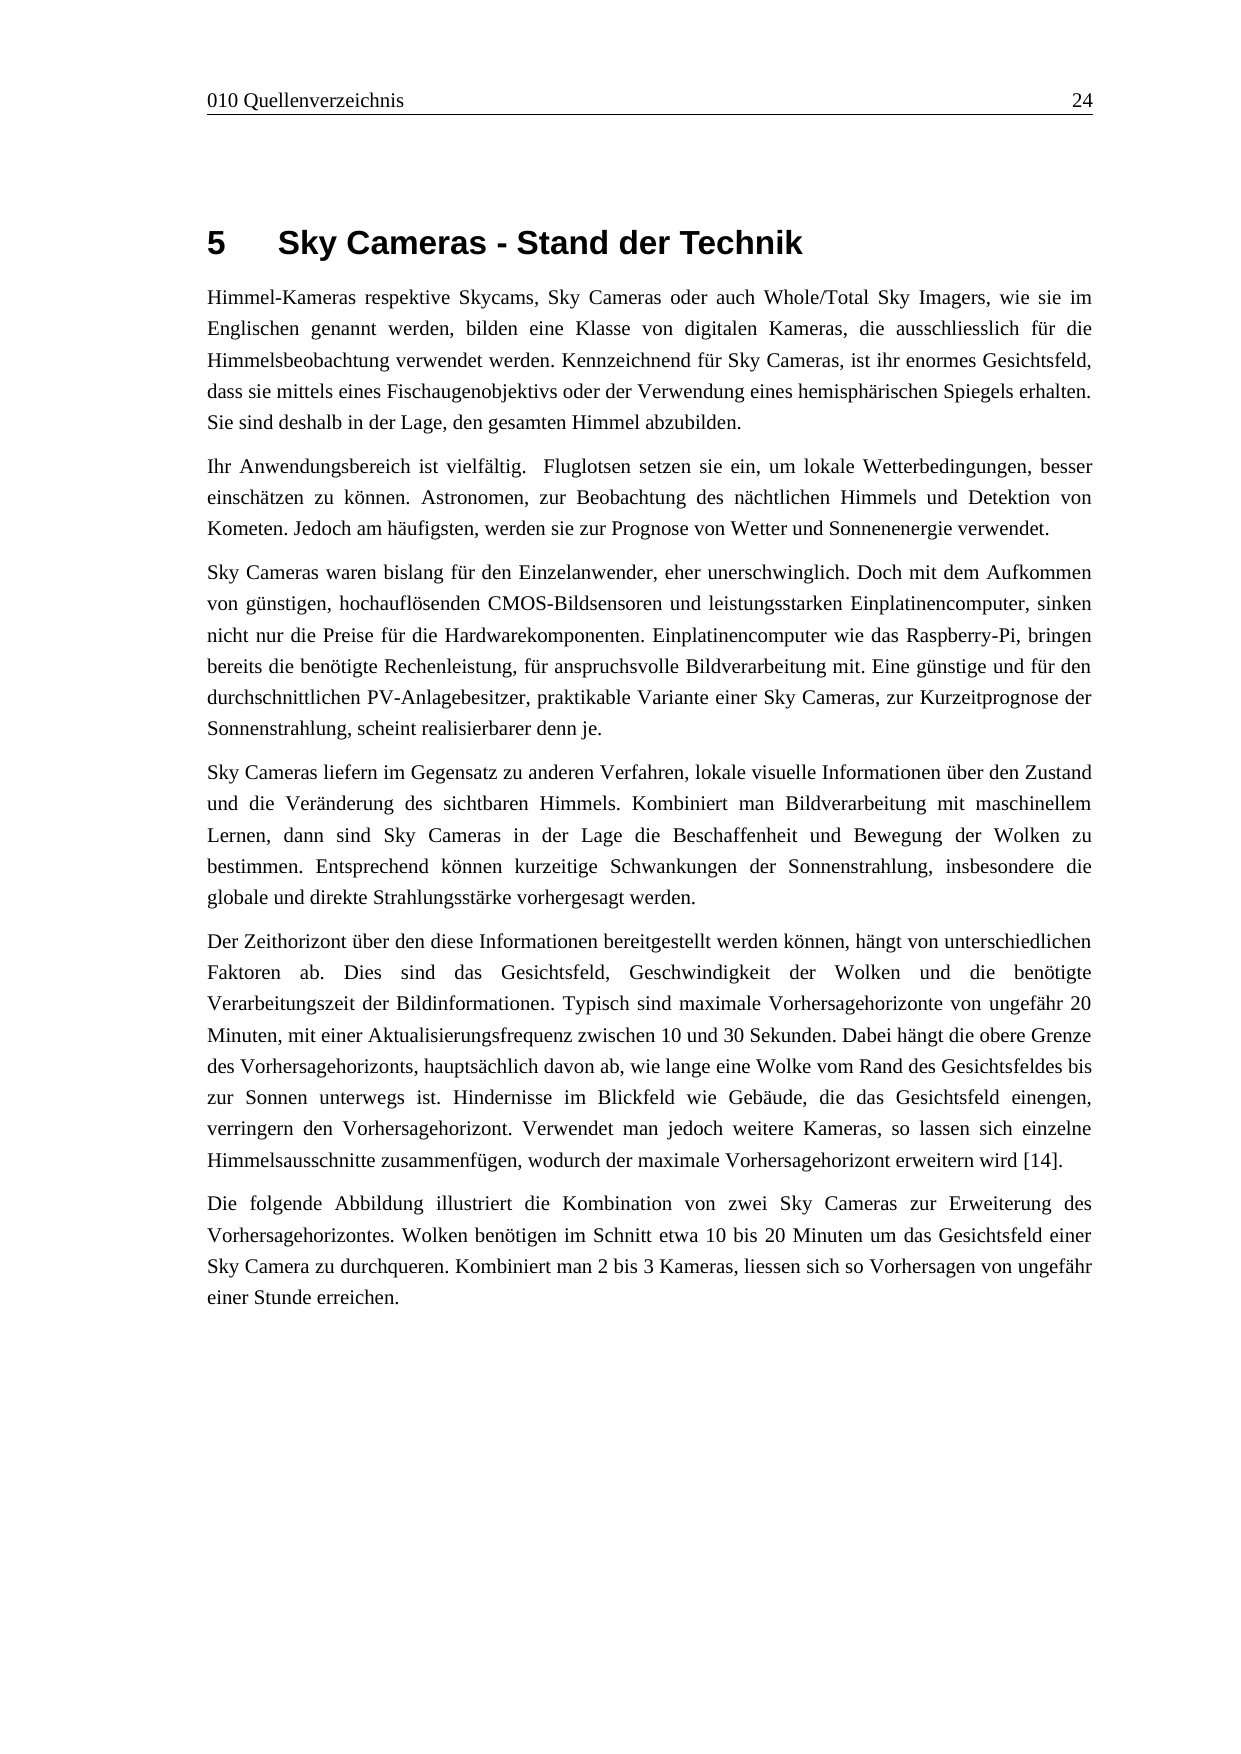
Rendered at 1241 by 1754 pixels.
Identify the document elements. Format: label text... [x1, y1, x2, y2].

text Ihr Anwendungsbereich ist vielfältig. Fluglotsen setzen sie ein, um lokale Wetterbedingungen, besser einschätzen zu können. Astronomen, zur Beobachtung des nächtlichen Himmels und Detektion von Kometen. Jedoch am häufigsten, werden sie zur Prognose von Wetter und Sonnenenergie verwendet. [207, 454, 1093, 540]
text Himmel-Kameras respektive Skycams, Sky Cameras oder auch Whole/Total Sky Imagers, wie sie im Englischen genannt werden, bilden eine Klasse von digitalen Kameras, die ausschliesslich für die Himmelsbeobachtung verwendet werden. Kennzeichnend für Sky Cameras, ist ihr enormes Gesichtsfeld, dass sie mittels eines Fischaugenobjektivs oder der Verwendung eines hemisphärischen Spiegels erhalten. Sie sind deshalb in der Lage, den gesamten Himmel abzubilden. [207, 285, 1093, 434]
text Die folgende Abbildung illustriert die Kombination von zwei Sky Cameras zur Erweiterung des Vorhersagehorizontes. Wolken benötigen im Schnitt etwa 10 bis 20 Minuten um das Gesichtsfeld einer Sky Camera zu durchqueren. Kombiniert man 2 bis 3 Kameras, liessen sich so Vorhersagen von ungefähr einer Stunde erreichen. [207, 1191, 1093, 1309]
subtitle Sky Cameras - Stand der Technik [207, 223, 1093, 261]
text Der Zeithorizont über den diese Informationen bereitgestellt werden können, hängt von unterschiedlichen Faktoren ab. Dies sind das Gesichtsfeld, Geschwindigkeit der Wolken und die benötigte Verarbeitungszeit der Bildinformationen. Typisch sind maximale Vorhersagehorizonte von ungefähr 20 Minuten, mit einer Aktualisierungsfrequenz zwischen 10 und 30 Sekunden. Dabei hängt die obere Grenze des Vorhersagehorizonts, hauptsächlich davon ab, wie lange eine Wolke vom Rand des Gesichtsfeldes bis zur Sonnen unterwegs ist. Hindernisse im Blickfeld wie Gebäude, die das Gesichtsfeld einengen, verringern den Vorhersagehorizont. Verwendet man jedoch weitere Kameras, so lassen sich einzelne Himmelsausschnitte zusammenfügen, wodurch der maximale Vorhersagehorizont erweitern wird [14]. [207, 929, 1093, 1172]
text Sky Cameras waren bislang für den Einzelanwender, eher unerschwinglich. Doch mit dem Aufkommen von günstigen, hochauflösenden CMOS-Bildsensoren und leistungsstarken Einplatinencomputer, sinken nicht nur die Preise für die Hardwarekomponenten. Einplatinencomputer wie das Raspberry-Pi, bringen bereits die benötigte Rechenleistung, für anspruchsvolle Bildverarbeitung mit. Eine günstige und für den durchschnittlichen PV-Anlagebesitzer, praktikable Variante einer Sky Cameras, zur Kurzeitprognose der Sonnenstrahlung, scheint realisierbarer denn je. [207, 560, 1093, 740]
text Sky Cameras liefern im Gegensatz zu anderen Verfahren, lokale visuelle Informationen über den Zustand und die Veränderung des sichtbaren Himmels. Kombiniert man Bildverarbeitung mit maschinellem Lernen, dann sind Sky Cameras in der Lage die Beschaffenheit und Bewegung der Wolken zu bestimmen. Entsprechend können kurzeitige Schwankungen der Sonnenstrahlung, insbesondere die globale und direkte Strahlungsstärke vorhergesagt werden. [207, 760, 1093, 909]
